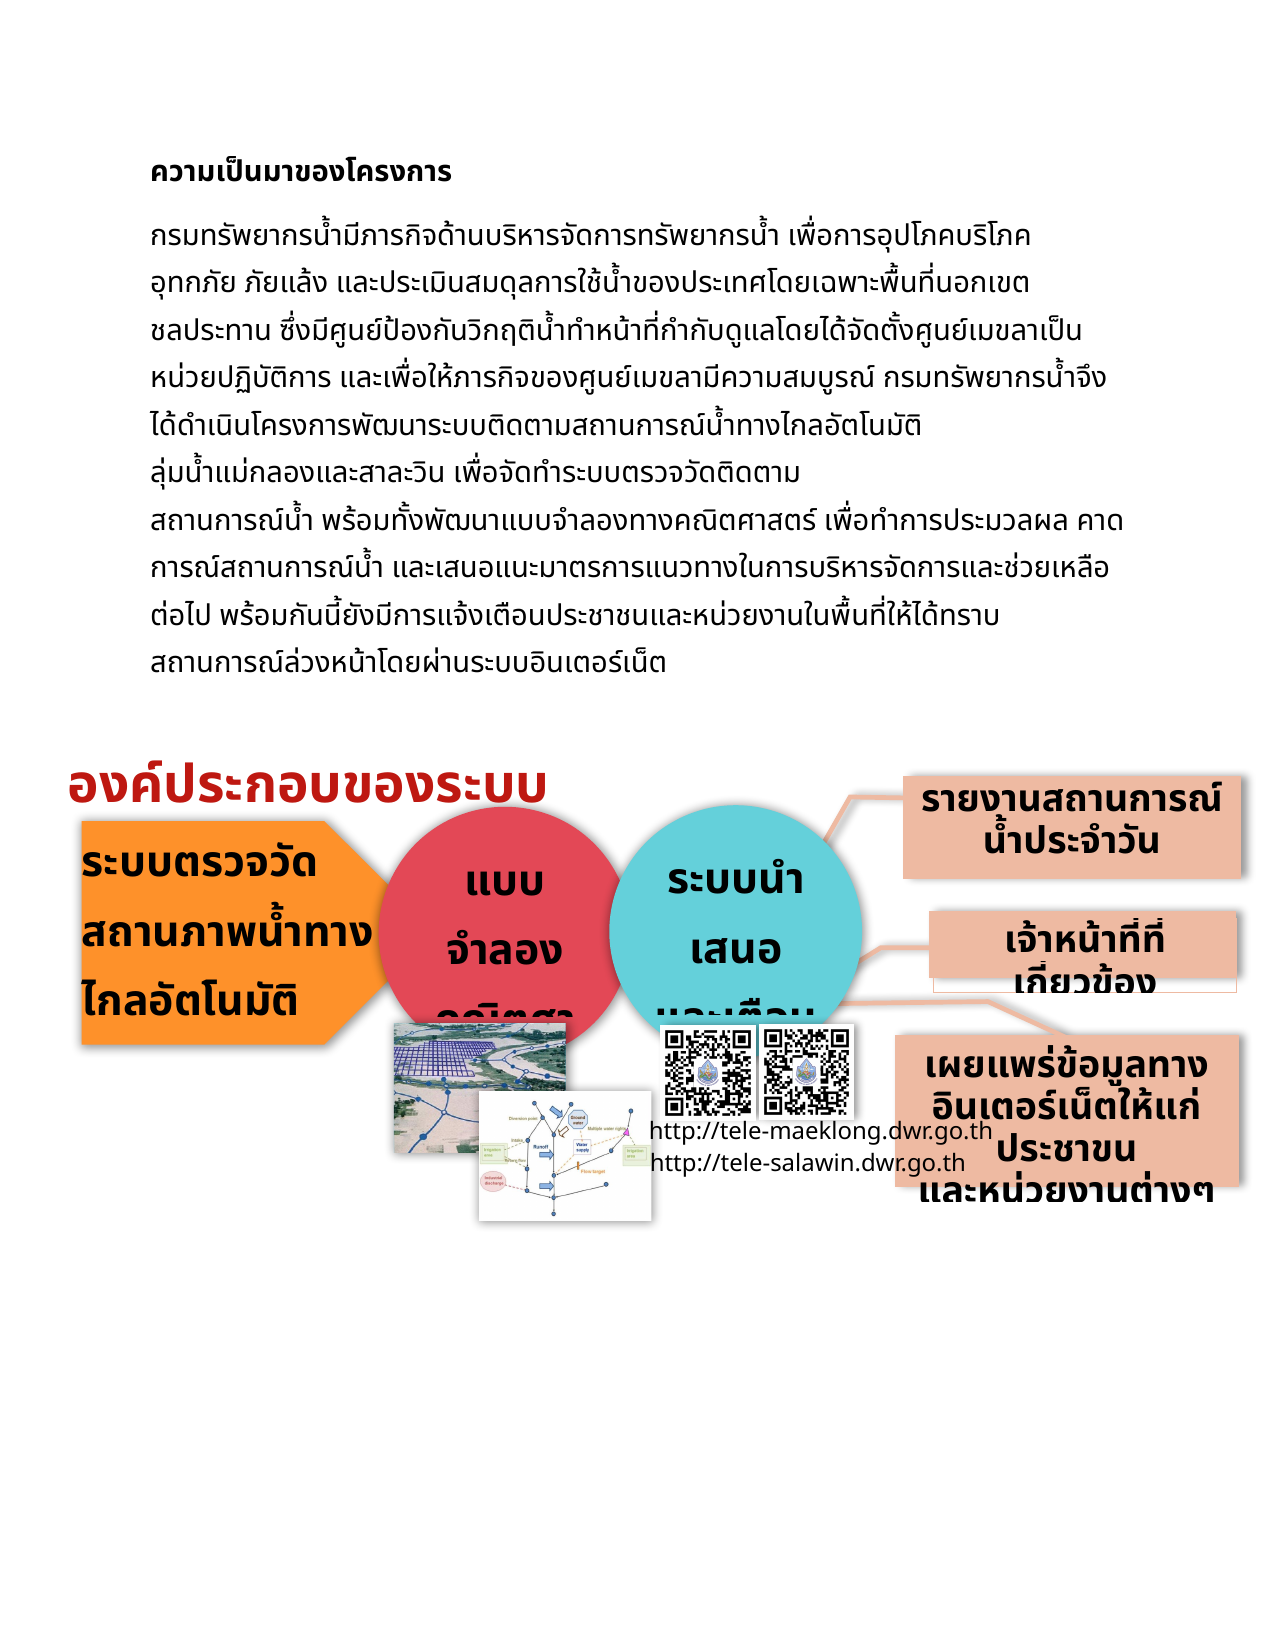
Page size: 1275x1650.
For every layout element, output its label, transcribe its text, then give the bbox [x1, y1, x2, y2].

picture [759, 1024, 854, 1120]
text กรมทรัพยากรน้ำมีภารกิจด้านบริหารจัดการทรัพยากรน้ำ เพื่อการอุปโภคบริโภค อุทกภัย ภัยแล้ง และประเมินสมดุลการใช้น้ำของประเทศโดยเฉพาะพื้นที่นอกเขตชลประทาน ซึ่งมีศูนย์ป้องกันวิกฤติน้ำทำหน้าที่กำกับดูแลโดยได้จัดตั้งศูนย์เมขลาเป็นหน่วยปฏิบัติการ และเพื่อให้ภารกิจของศูนย์เมขลามีความสมบูรณ์ กรมทรัพยากรน้ำจึงได้ดำเนินโครงการพัฒนาระบบติดตามสถานการณ์น้ำทางไกลอัตโนมัติ ลุ่มน้ำแม่กลองและสาละวิน เพื่อจัดทำระบบตรวจวัดติดตาม สถานการณ์น้ำ พร้อมทั้งพัฒนาแบบจำลองทางคณิตศาสตร์ เพื่อทำการประมวลผล คาดการณ์สถานการณ์น้ำ และเสนอแนะมาตรการแนวทางในการบริหารจัดการและช่วยเหลือต่อไป พร้อมกันนี้ยังมีการแจ้งเตือนประชาชนและหน่วยงานในพื้นที่ให้ได้ทราบสถานการณ์ล่วงหน้าโดยผ่านระบบอินเตอร์เน็ต [150, 214, 1125, 686]
text ความเป็นมาของโครงการ [150, 150, 1125, 194]
picture [393, 1023, 652, 1221]
picture [660, 1025, 756, 1121]
